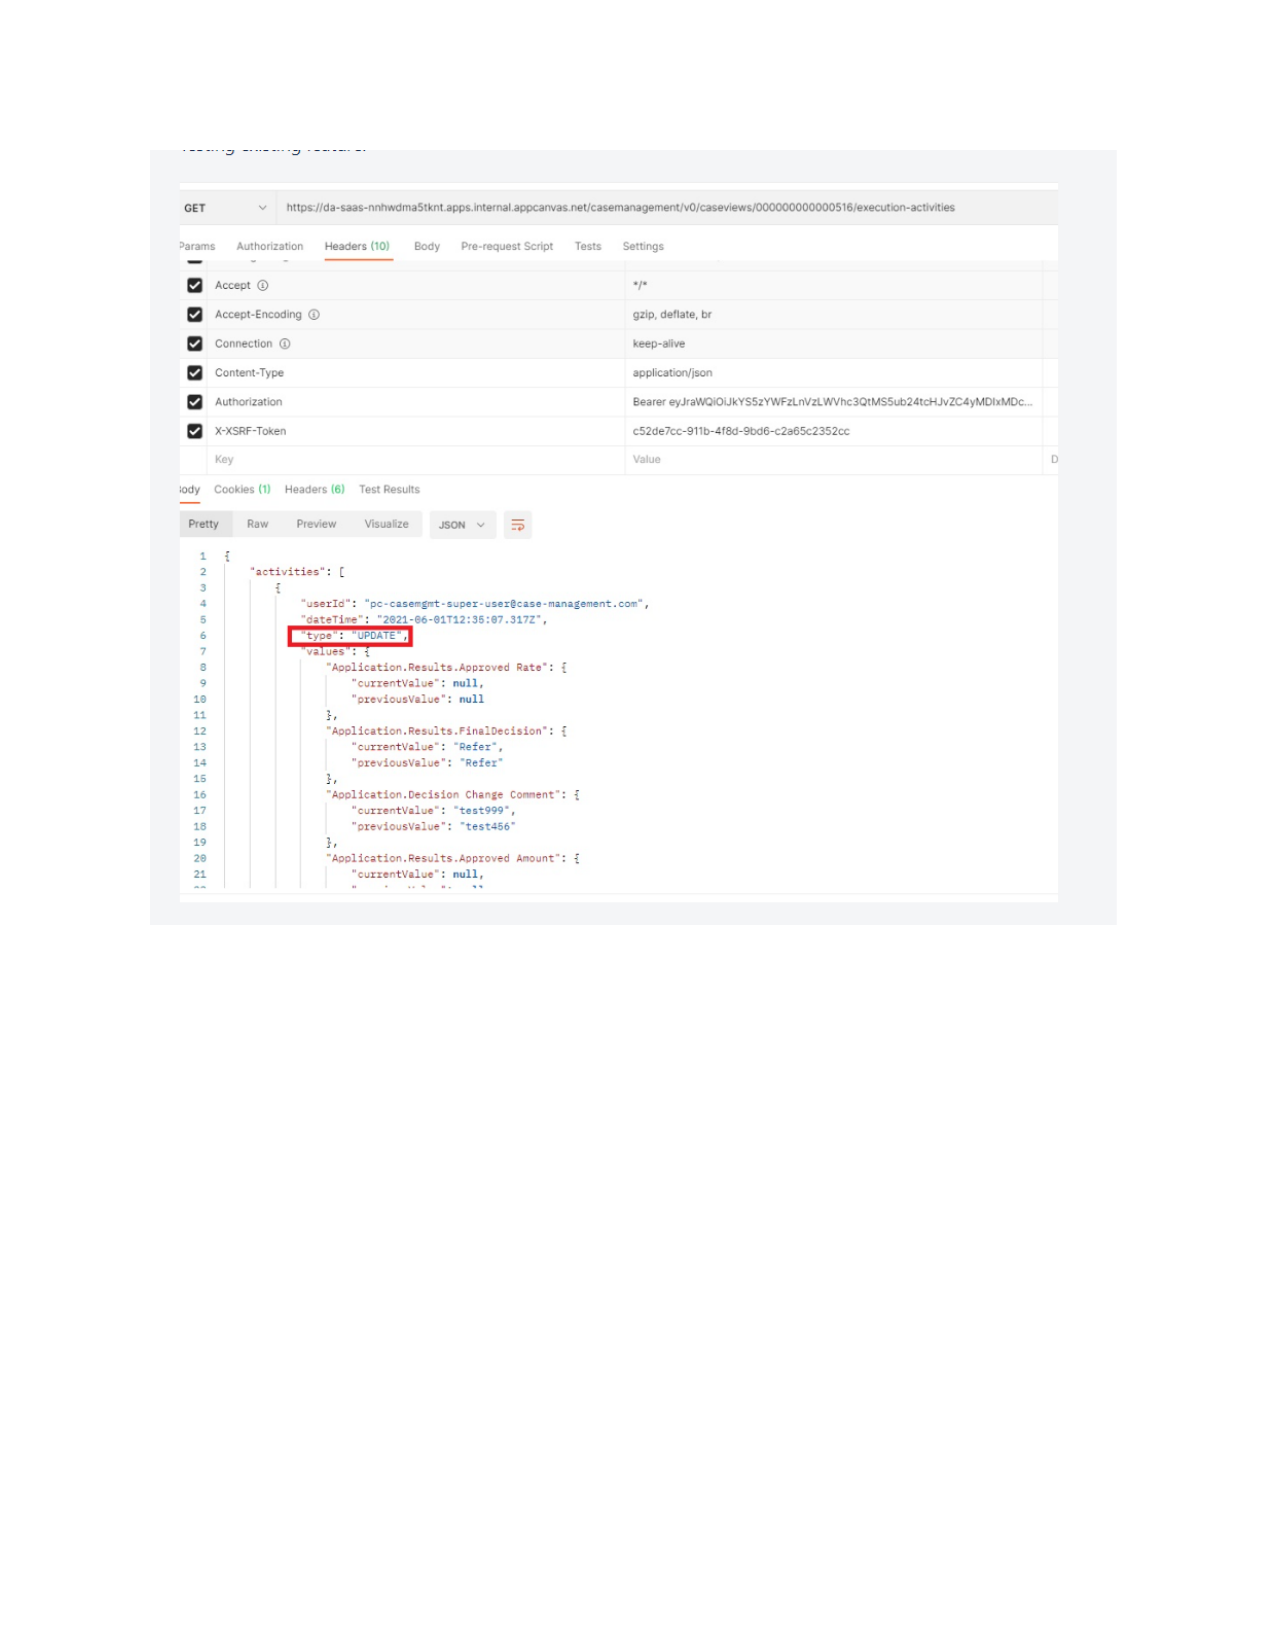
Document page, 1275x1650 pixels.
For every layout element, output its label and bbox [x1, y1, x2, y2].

picture [150, 150, 1125, 925]
